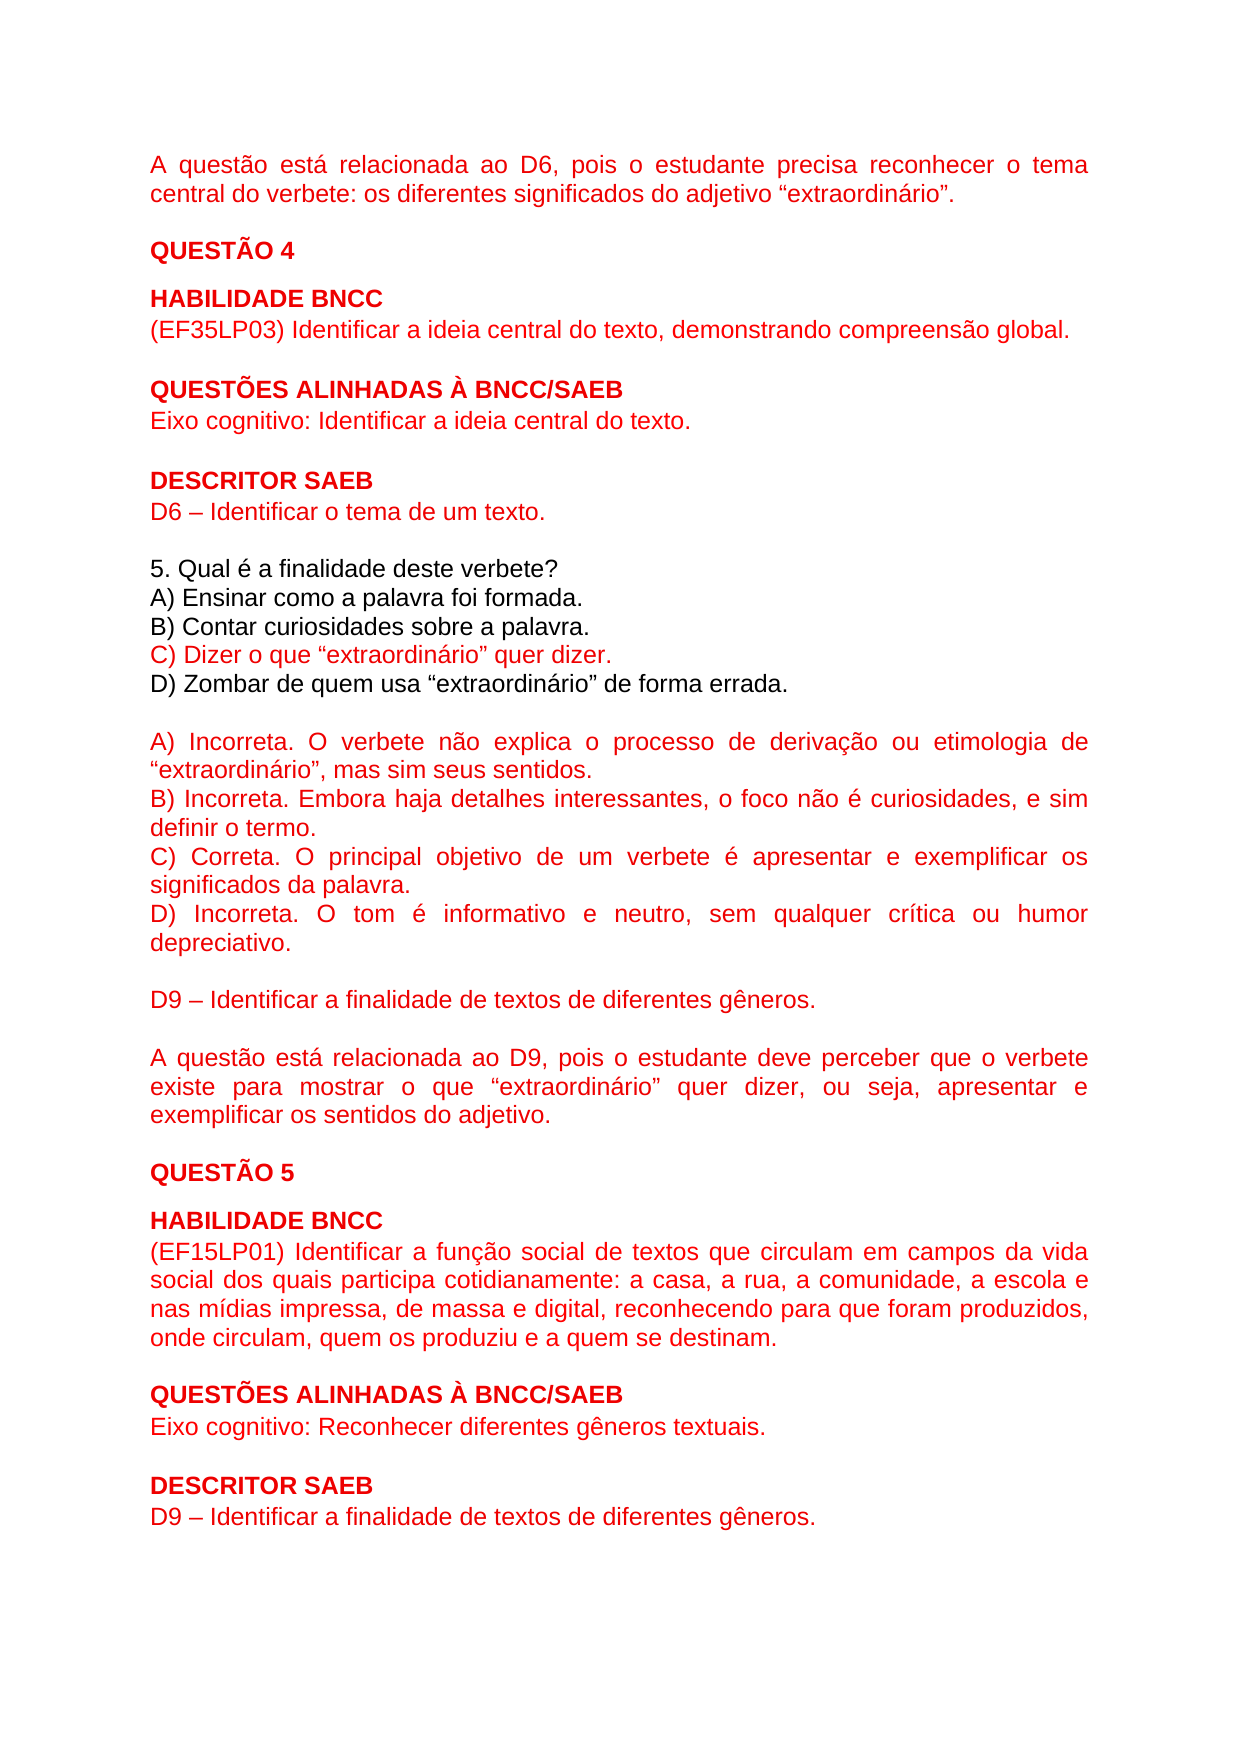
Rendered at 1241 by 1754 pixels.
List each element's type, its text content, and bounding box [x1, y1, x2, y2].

text DESCRITOR SAEB [150, 1471, 1090, 1500]
text 5. Qual é a finalidade deste verbete? [150, 554, 1090, 583]
text QUESTÃO 4 [150, 236, 1090, 265]
text (EF15LP01) Identificar a função social de textos que circulam em campos da vida social dos quais participa cotidianamente: a casa, a rua, a comunidade, a escola e nas mídias impressa, de massa e digital, reconhecendo para que foram produzidos, onde circulam, quem os produziu e a quem se destinam. [150, 1237, 1090, 1352]
text B) Contar curiosidades sobre a palavra. [150, 612, 1090, 640]
text HABILIDADE BNCC [150, 284, 1090, 313]
text Eixo cognitivo: Reconhecer diferentes gêneros textuais. [150, 1411, 1090, 1440]
text A) Incorreta. O verbete não explica o processo de derivação ou etimologia de “extraordinário”, mas sim seus sentidos. [150, 727, 1090, 784]
text B) Incorreta. Embora haja detalhes interessantes, o foco não é curiosidades, e sim definir o termo. [150, 784, 1090, 842]
text QUESTÕES ALINHADAS À BNCC/SAEB [150, 1380, 1090, 1409]
text C) Dizer o que “extraordinário” quer dizer. [150, 640, 1090, 669]
text D9 – Identificar a finalidade de textos de diferentes gêneros. [150, 985, 1090, 1014]
text A) Ensinar como a palavra foi formada. [150, 583, 1090, 612]
text (EF35LP03) Identificar a ideia central do texto, demonstrando compreensão global. [150, 315, 1090, 344]
text A questão está relacionada ao D6, pois o estudante precisa reconhecer o tema central do verbete: os diferentes significados do adjetivo “extraordinário”. [150, 150, 1090, 207]
text QUESTÕES ALINHADAS À BNCC/SAEB [150, 375, 1090, 403]
text D9 – Identificar a finalidade de textos de diferentes gêneros. [150, 1502, 1090, 1531]
text D) Zombar de quem usa “extraordinário” de forma errada. [150, 669, 1090, 698]
text D) Incorreta. O tom é informativo e neutro, sem qualquer crítica ou humor depreciativo. [150, 899, 1090, 957]
text HABILIDADE BNCC [150, 1206, 1090, 1234]
text Eixo cognitivo: Identificar a ideia central do texto. [150, 406, 1090, 434]
text D6 – Identificar o tema de um texto. [150, 497, 1090, 525]
text DESCRITOR SAEB [150, 466, 1090, 494]
text A questão está relacionada ao D9, pois o estudante deve perceber que o verbete existe para mostrar o que “extraordinário” quer dizer, ou seja, apresentar e exemplificar os sentidos do adjetivo. [150, 1043, 1090, 1129]
text QUESTÃO 5 [150, 1158, 1090, 1187]
text C) Correta. O principal objetivo de um verbete é apresentar e exemplificar os significados da palavra. [150, 842, 1090, 899]
